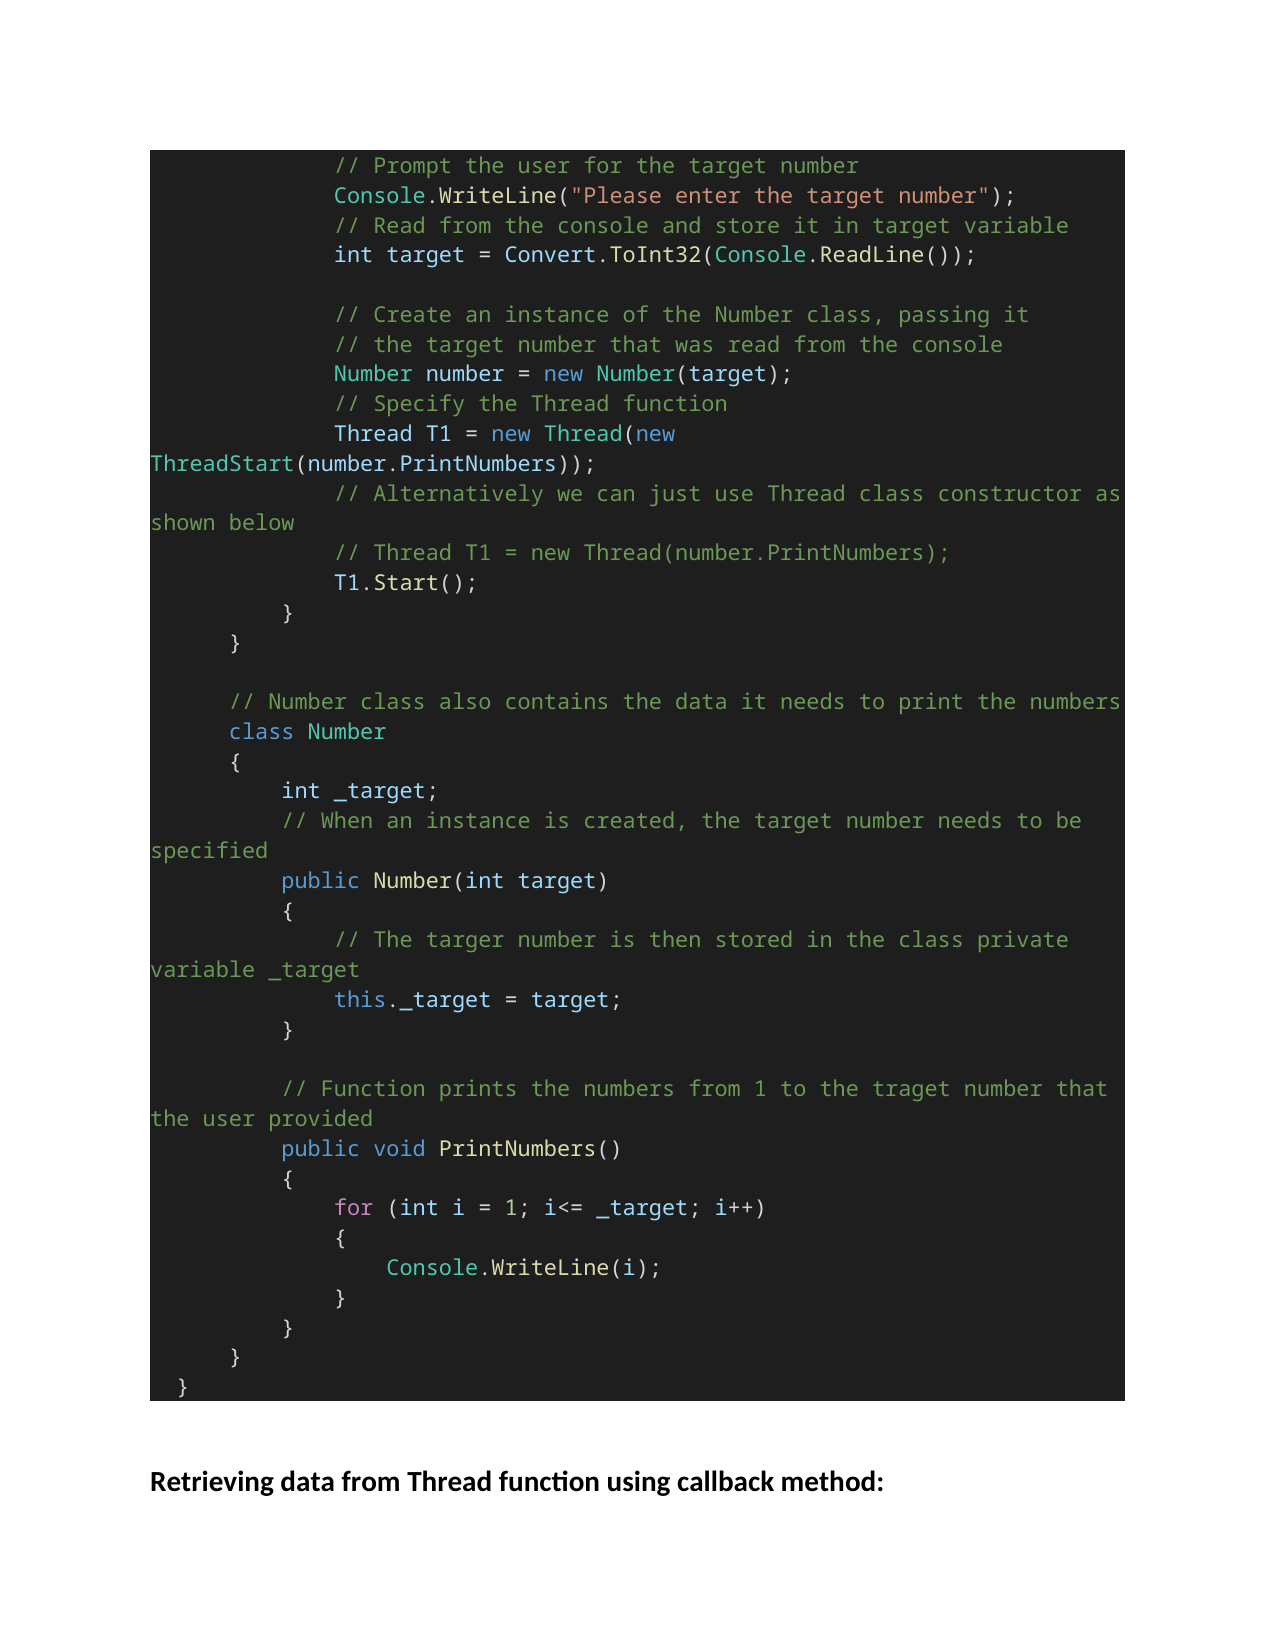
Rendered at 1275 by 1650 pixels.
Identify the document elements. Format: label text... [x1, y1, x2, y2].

text // Prompt the user for the target number [150, 150, 1125, 180]
text for (int i = 1; i<= _target; i++) [150, 1192, 1125, 1222]
text } [150, 1341, 1125, 1371]
text } [150, 627, 1125, 656]
text { [150, 894, 1125, 924]
text int _target; [150, 775, 1125, 805]
text int target = Convert.ToInt32(Console.ReadLine()); [150, 239, 1125, 269]
text // the target number that was read from the console [150, 329, 1125, 358]
text Thread T1 = new Thread(new ThreadStart(number.PrintNumbers)); [150, 418, 1125, 478]
text // Create an instance of the Number class, passing it [150, 299, 1125, 329]
text // Thread T1 = new Thread(number.PrintNumbers); [150, 537, 1125, 567]
text } [150, 1282, 1125, 1312]
text { [150, 1163, 1125, 1192]
text } [150, 1014, 1125, 1043]
text Console.WriteLine(i); [150, 1252, 1125, 1282]
text // When an instance is created, the target number needs to be specified [150, 805, 1125, 865]
text // Alternatively we can just use Thread class constructor as shown below [150, 478, 1125, 537]
text // Read from the console and store it in target variable [150, 209, 1125, 239]
text // Function prints the numbers from 1 to the traget number that the user provided [150, 1073, 1125, 1133]
text { [150, 746, 1125, 775]
text public void PrintNumbers() [150, 1133, 1125, 1163]
text this._target = target; [150, 984, 1125, 1014]
text { [150, 1222, 1125, 1252]
text public Number(int target) [150, 865, 1125, 894]
text } [150, 597, 1125, 627]
text // Specify the Thread function [150, 388, 1125, 418]
text class Number [150, 716, 1125, 746]
text Retrieving data from Thread function using callback method: [150, 1463, 1125, 1498]
text // Number class also contains the data it needs to print the numbers [150, 686, 1125, 716]
text Number number = new Number(target); [150, 358, 1125, 388]
text } [150, 1312, 1125, 1341]
text T1.Start(); [150, 567, 1125, 597]
text // The targer number is then stored in the class private variable _target [150, 924, 1125, 984]
text Console.WriteLine("Please enter the target number"); [150, 180, 1125, 209]
text } [150, 1371, 1125, 1401]
